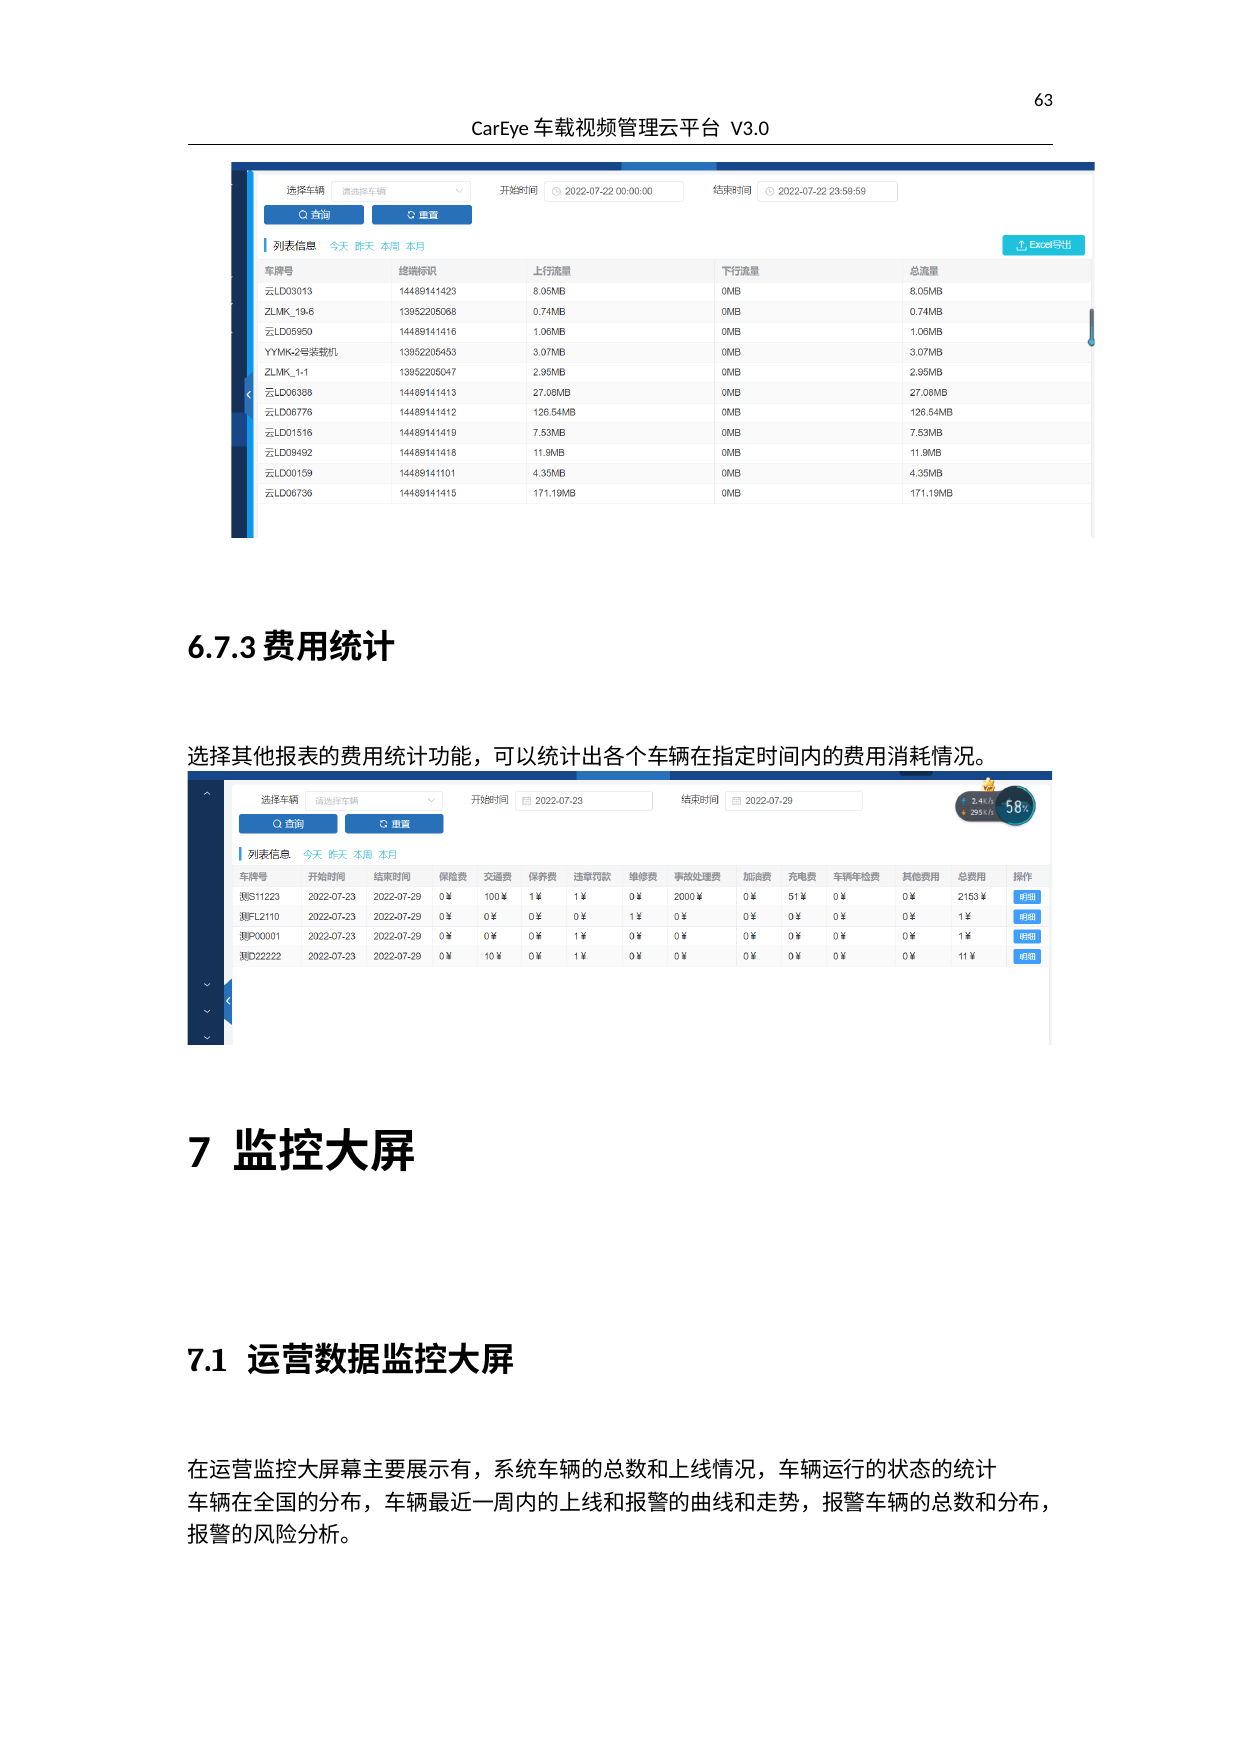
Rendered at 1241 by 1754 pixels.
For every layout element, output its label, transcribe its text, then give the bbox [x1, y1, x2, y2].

subtitle 费用统计 [187, 612, 1053, 677]
text 报警的风险分析。 [187, 1517, 1053, 1549]
picture [187, 771, 1053, 1045]
text 车辆在全国的分布，车辆最近一周内的上线和报警的曲线和走势，报警车辆的总数和分布， [187, 1484, 1053, 1517]
text 在运营监控大屏幕主要展示有，系统车辆的总数和上线情况，车辆运行的状态的统计 [187, 1452, 1053, 1484]
text 选择其他报表的费用统计功能，可以统计出各个车辆在指定时间内的费用消耗情况。 [187, 739, 1053, 771]
subtitle 运营数据监控大屏 [187, 1324, 1053, 1389]
subtitle 监控大屏 [187, 1099, 1053, 1197]
picture [231, 162, 1095, 538]
